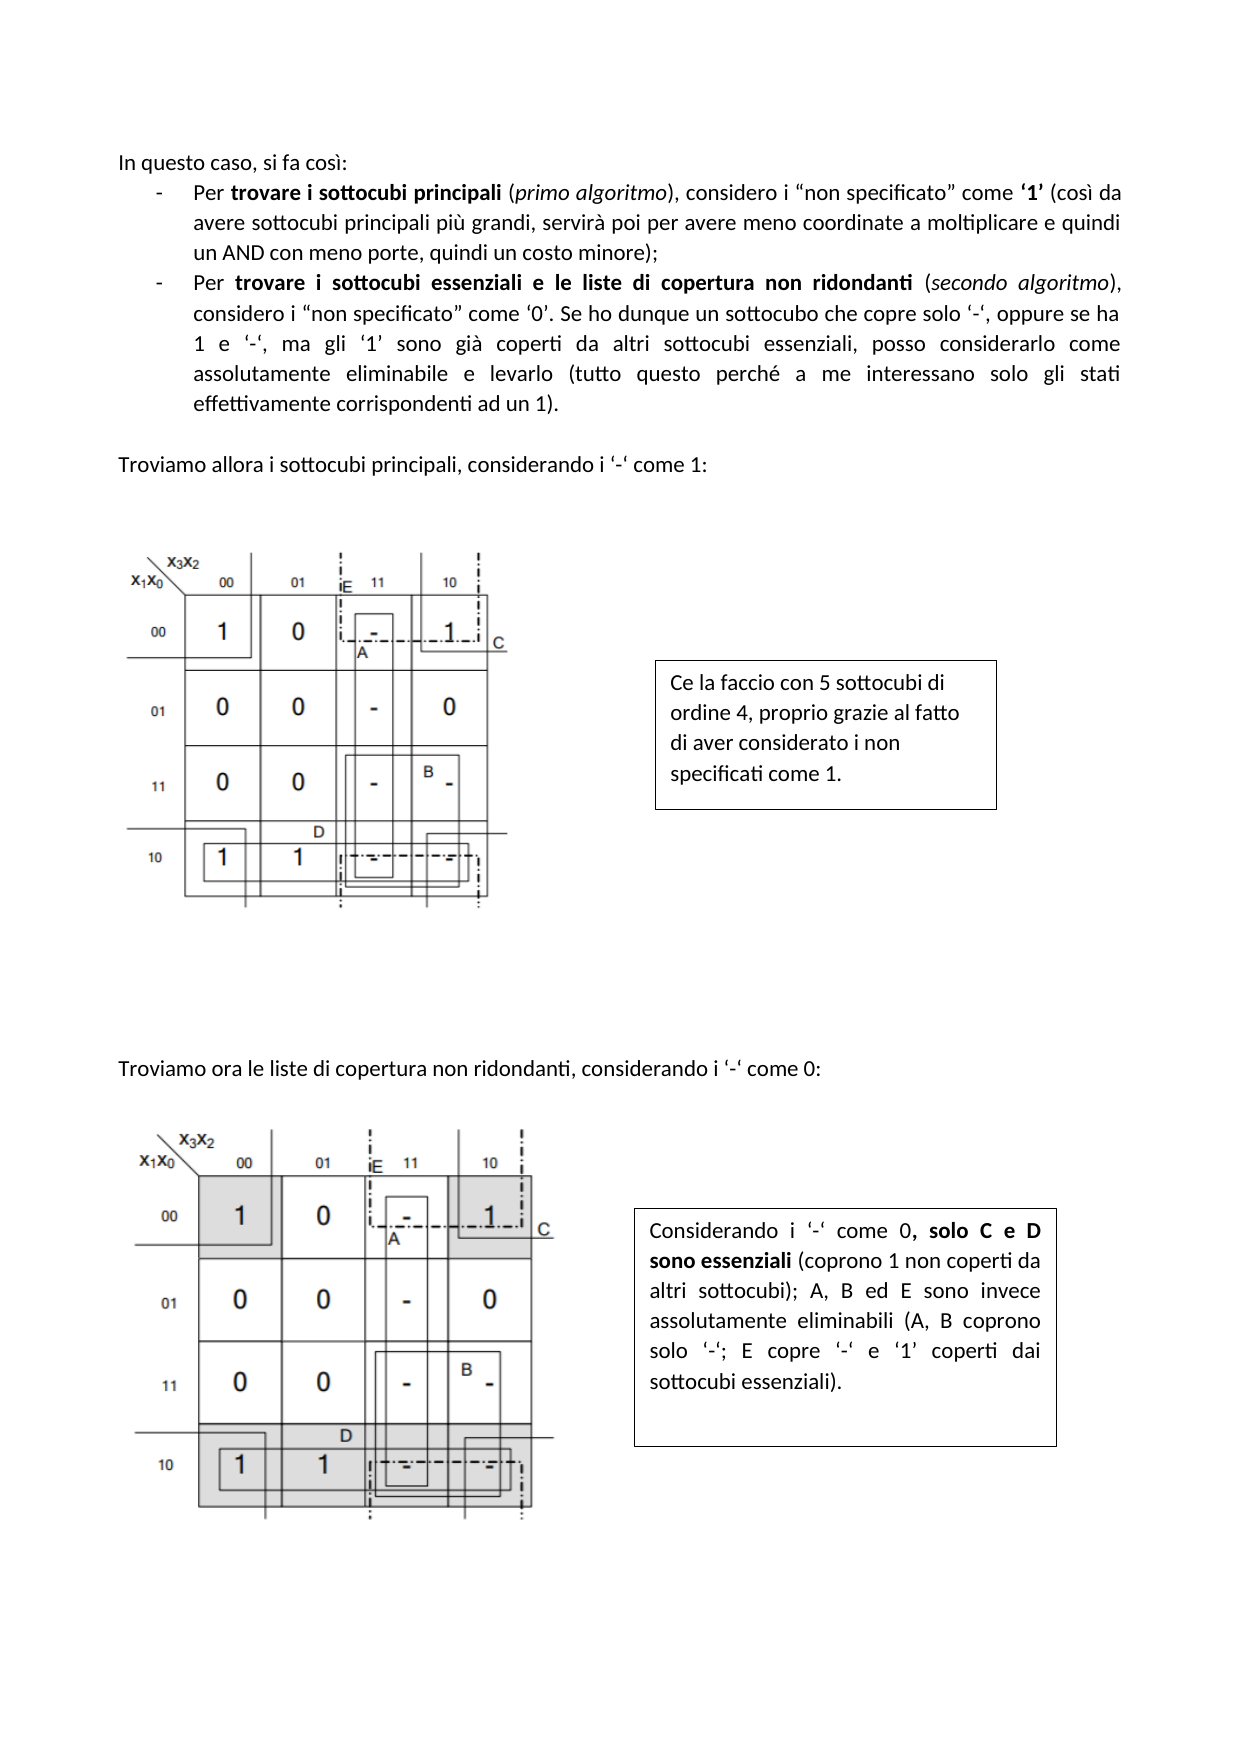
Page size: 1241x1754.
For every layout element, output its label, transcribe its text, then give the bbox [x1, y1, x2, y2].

text In questo caso, si fa così: [118, 148, 1122, 176]
picture [118, 1114, 565, 1535]
list Per trovare i sottocubi essenziali e le liste di copertura non ridondanti (secondo algoritmo), considero i “non specificato” come ‘0’. Se ho dunque un sottocubo che copre solo ‘-‘, oppure se ha 1 e ‘-‘, ma gli ‘1’ sono già coperti da altri sottocubi essenziali, posso considerarlo come assolutamente eliminabile e levarlo (tutto questo perché a me interessano solo gli stati effettivamente corrispondenti ad un 1). [156, 268, 1122, 417]
list Per trovare i sottocubi principali (primo algoritmo), considero i “non specificato” come ‘1’ (così da avere sottocubi principali più grandi, servirà poi per avere meno coordinate a moltiplicare e quindi un AND con meno porte, quindi un costo minore); [156, 178, 1122, 266]
text Troviamo allora i sottocubi principali, considerando i ‘-‘ come 1: [118, 450, 1122, 478]
text Troviamo ora le liste di copertura non ridondanti, considerando i ‘-‘ come 0: [118, 1054, 1122, 1082]
picture [118, 541, 508, 917]
